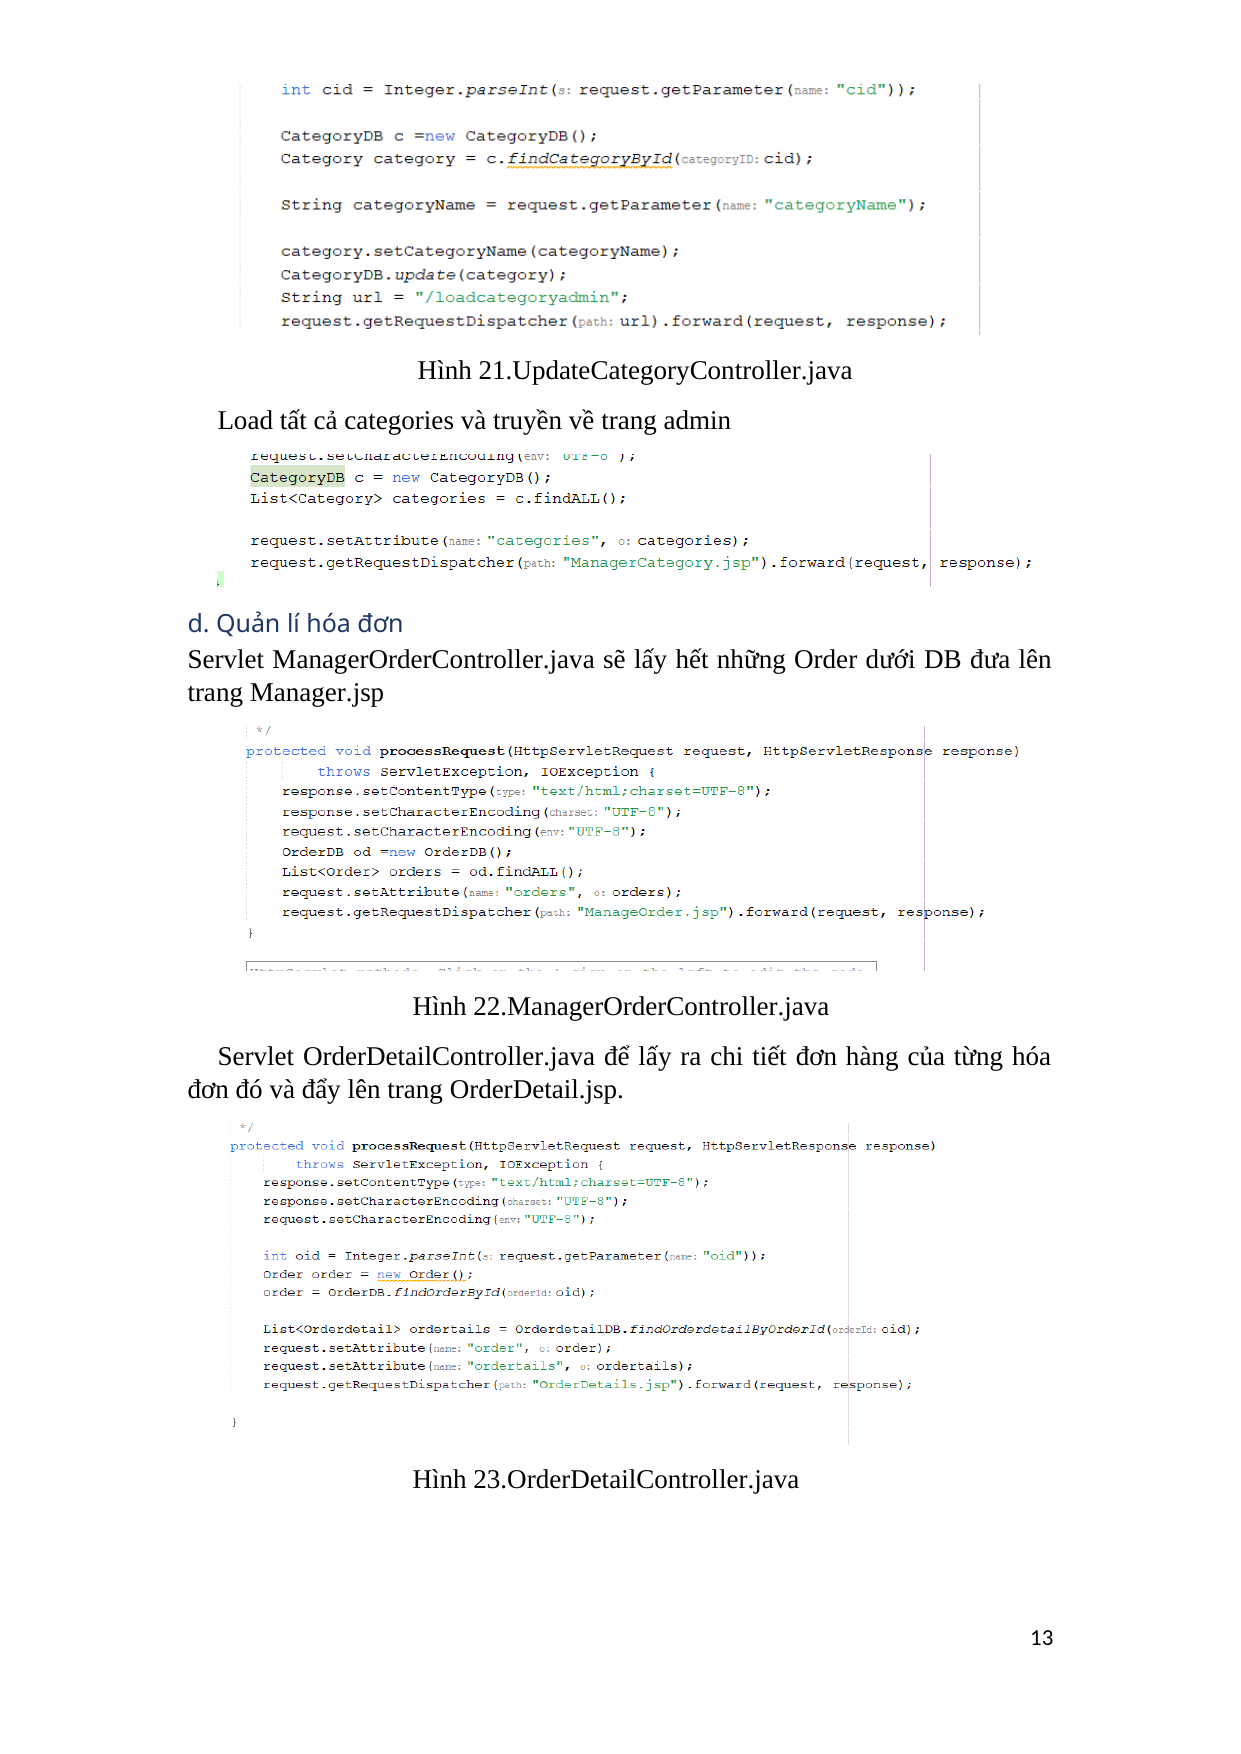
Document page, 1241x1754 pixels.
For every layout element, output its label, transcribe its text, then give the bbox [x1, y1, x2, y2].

picture [217, 84, 1084, 335]
picture [217, 726, 1084, 971]
subtitle d. Quản lí hóa đơn [187, 606, 1053, 640]
text Hình 21.UpdateCategoryController.java [187, 354, 1053, 385]
text Servlet ManagerOrderController.java sẽ lấy hết những Order dưới DB đưa lên trang Manager.jsp [187, 643, 1053, 708]
text Load tất cả categories và truyền về trang admin [187, 404, 1053, 435]
text Hình 22.ManagerOrderController.java [337, 990, 1053, 1021]
text Hình 23.OrderDetailController.java [187, 1464, 1053, 1495]
text Servlet OrderDetailController.java để lấy ra chi tiết đơn hàng của từng hóa đơn đó và đẩy lên trang OrderDetail.jsp. [187, 1040, 1053, 1105]
picture [217, 1123, 1084, 1445]
picture [217, 454, 1084, 587]
